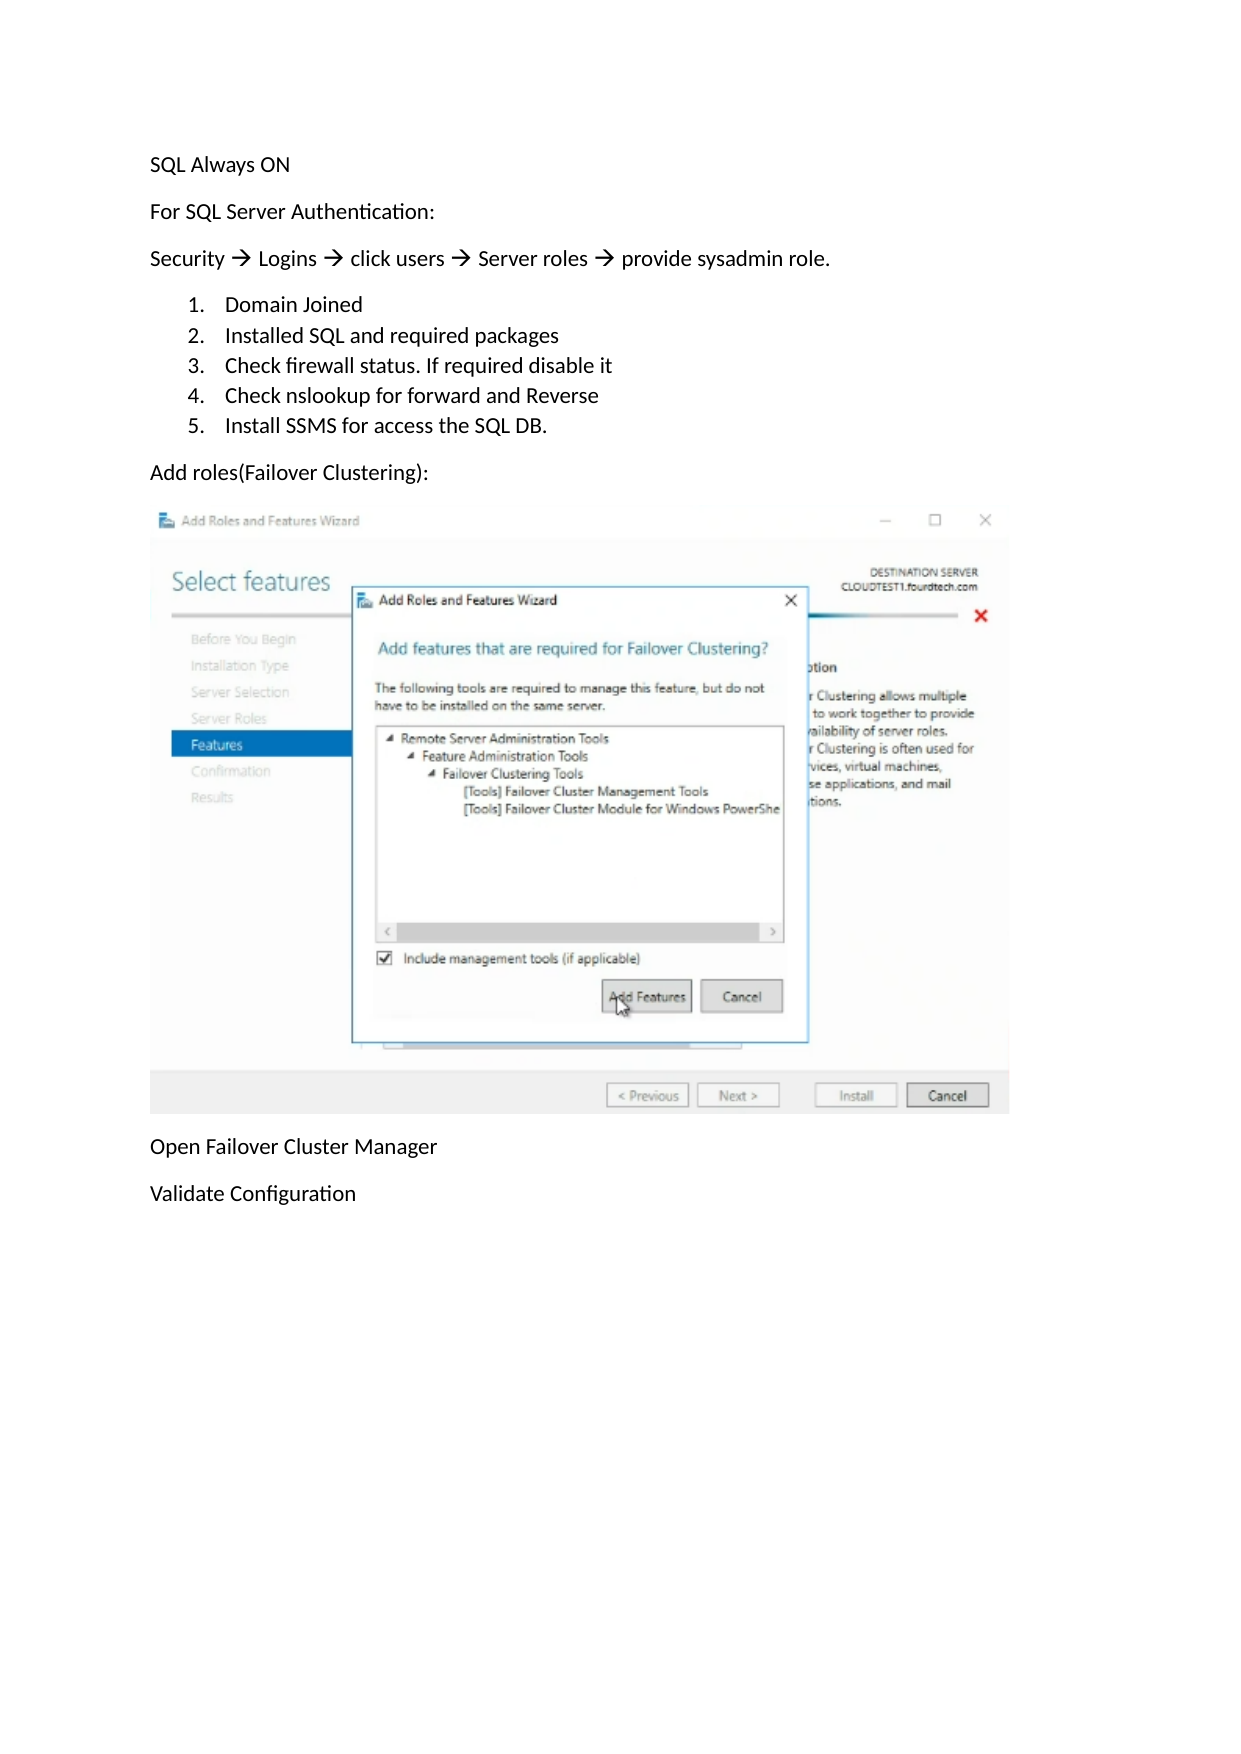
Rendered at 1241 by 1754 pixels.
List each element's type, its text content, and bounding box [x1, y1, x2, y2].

text For SQL Server Authentication: [150, 197, 1090, 225]
list Domain Joined [187, 291, 1090, 319]
text Add roles(Failover Clustering): [150, 458, 1090, 486]
text Validate Configuration [150, 1179, 1090, 1207]
list Install SSMS for access the SQL DB. [187, 411, 1090, 439]
picture [150, 505, 1010, 1114]
list Check nslookup for forward and Reverse [187, 381, 1090, 409]
text SQL Always ON [150, 150, 1090, 178]
text Security Logins click users Server roles provide sysadmin role. [150, 244, 1090, 272]
list Check firewall status. If required disable it [187, 351, 1090, 379]
list Installed SQL and required packages [187, 321, 1090, 349]
text Open Failover Cluster Manager [150, 1132, 1090, 1160]
